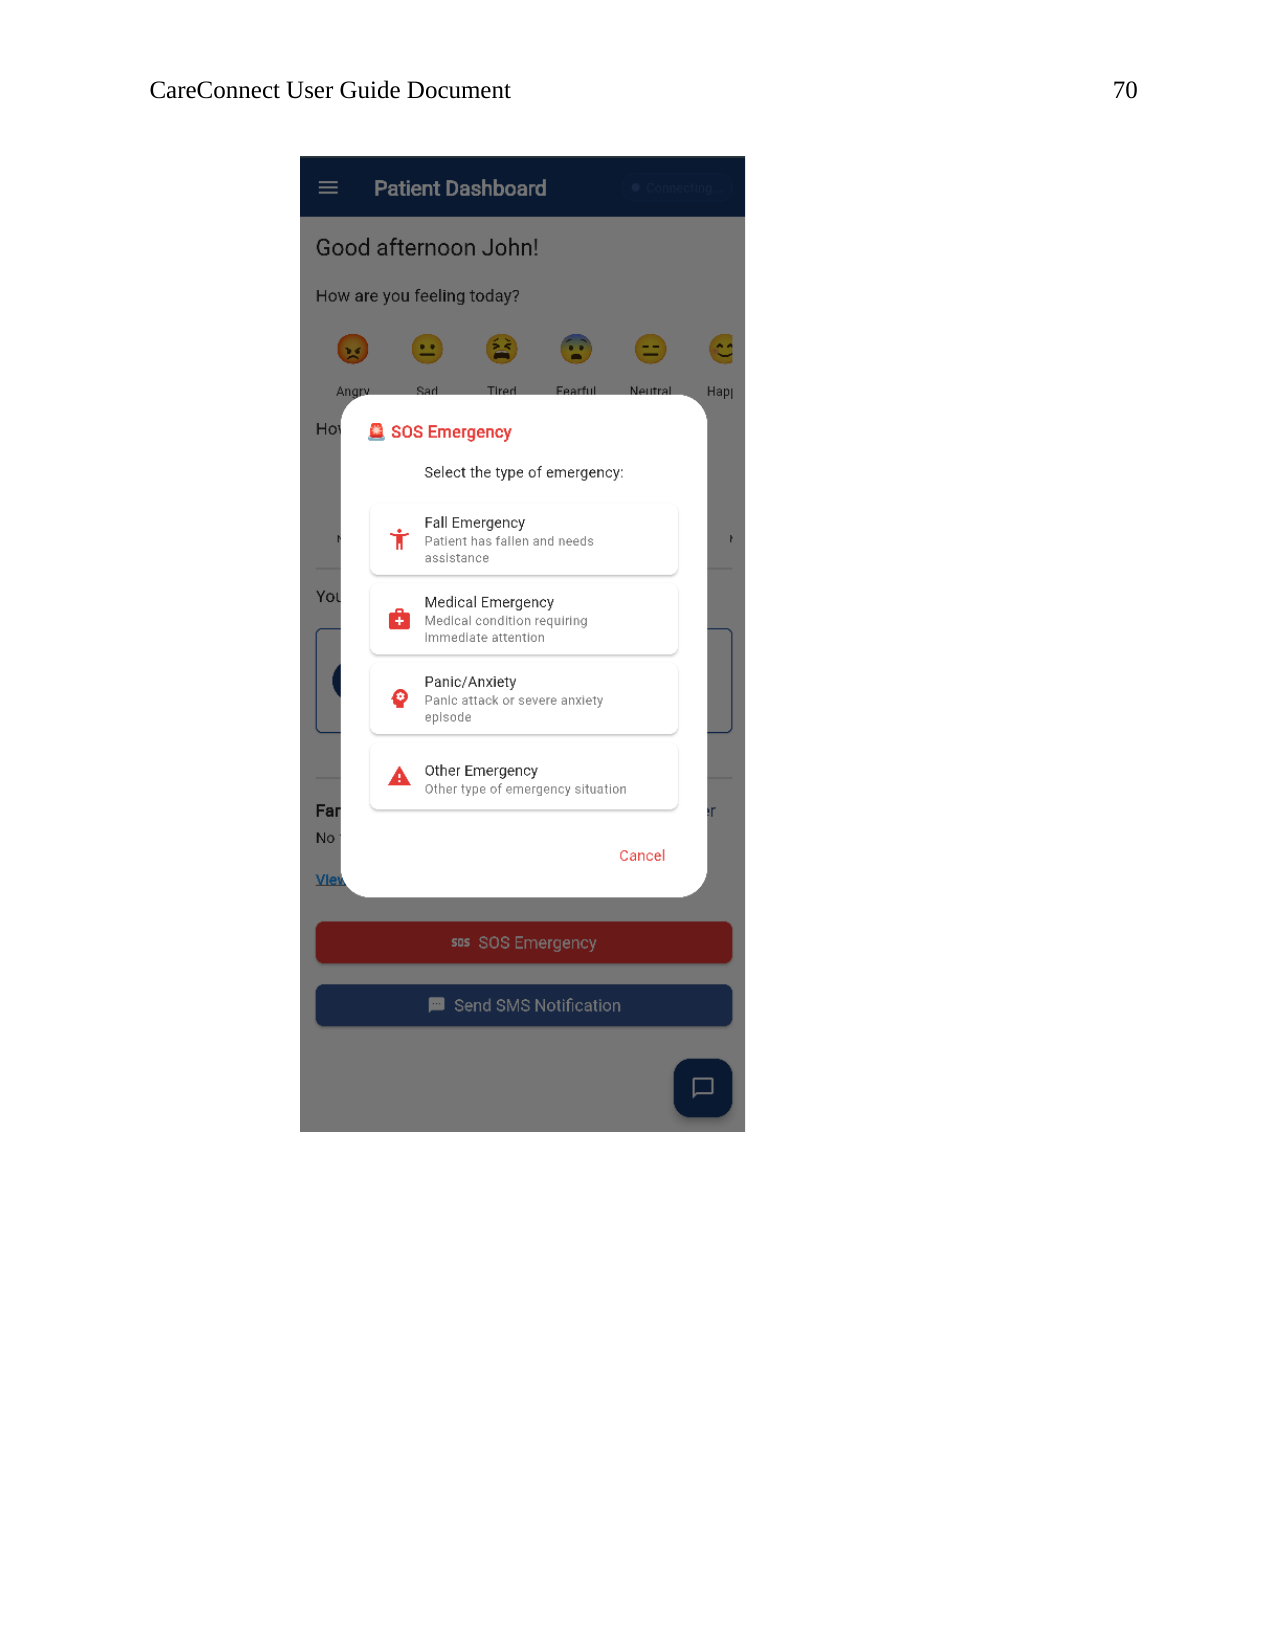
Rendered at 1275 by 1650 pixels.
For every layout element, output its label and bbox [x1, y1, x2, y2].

picture [300, 156, 746, 1132]
